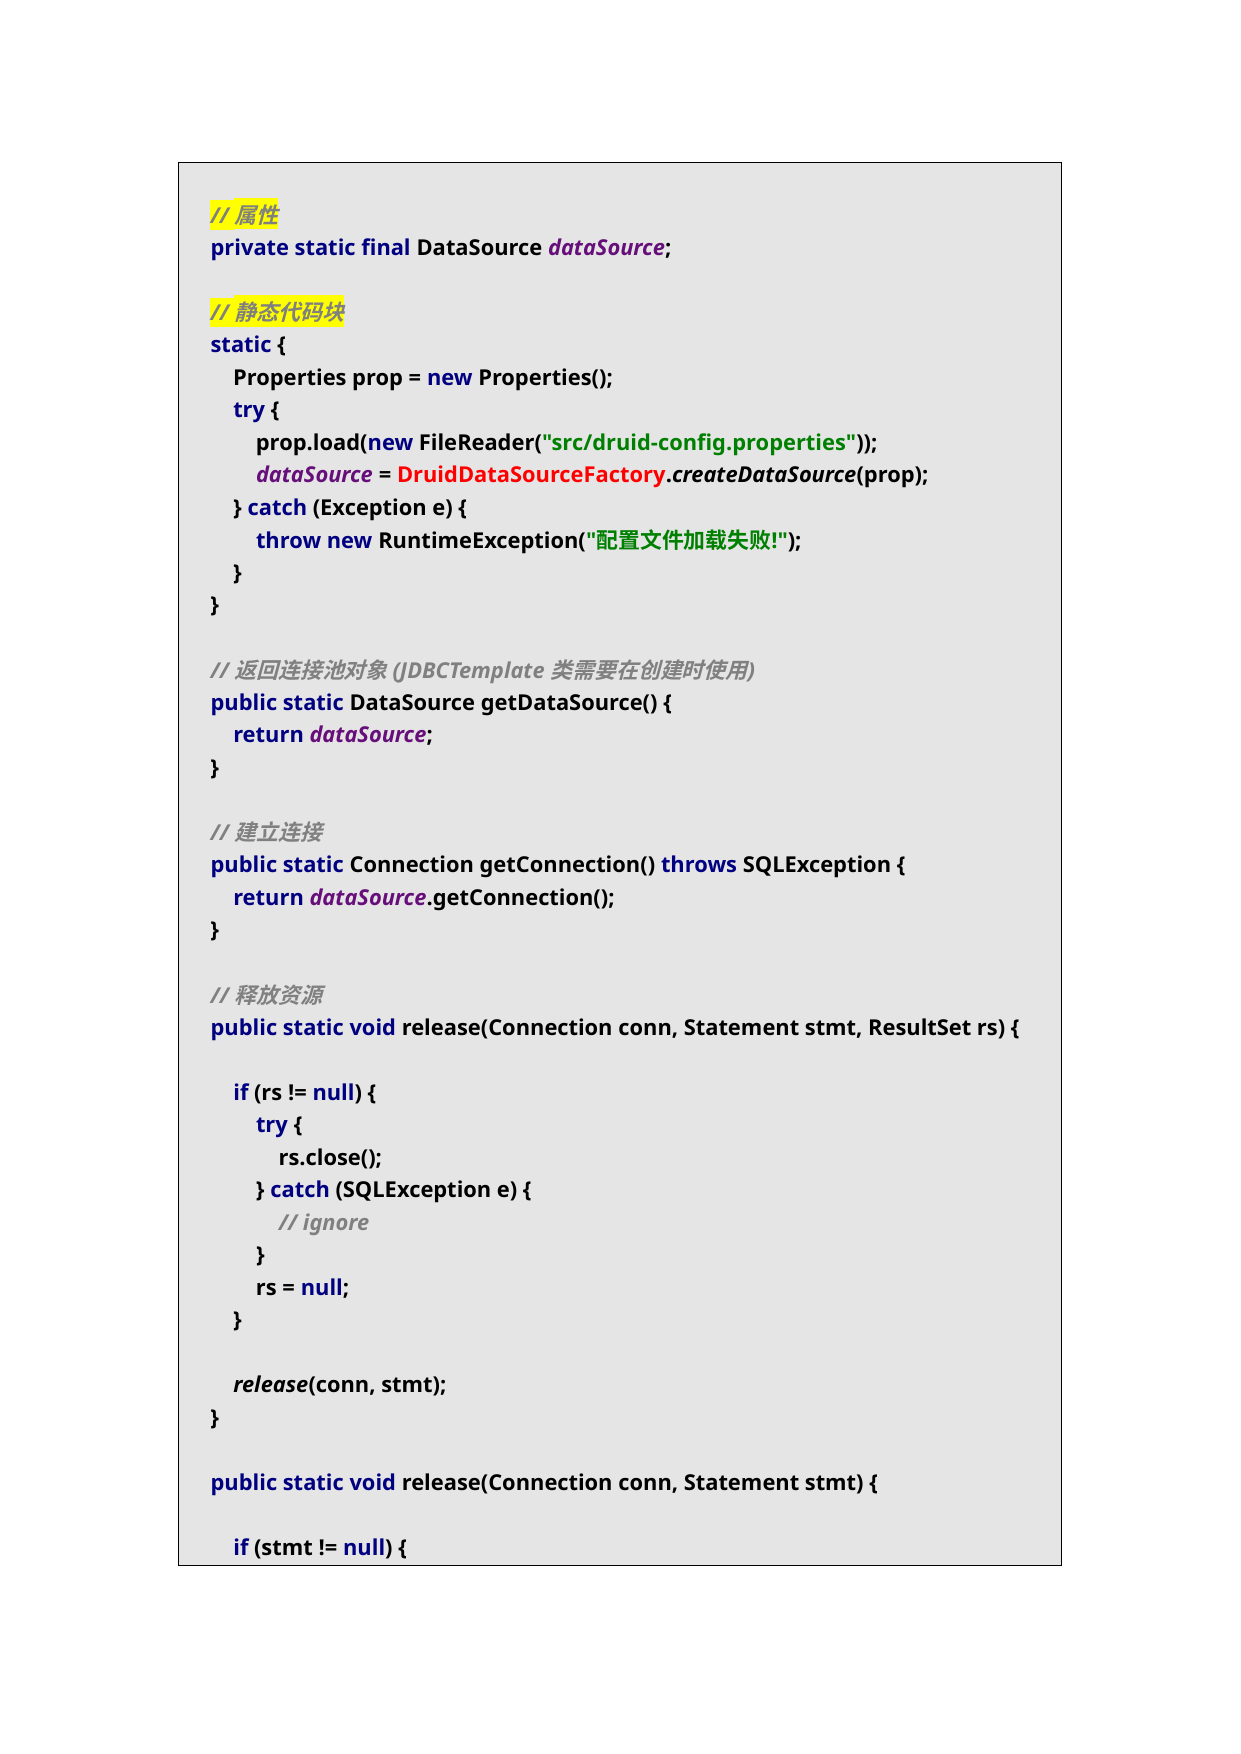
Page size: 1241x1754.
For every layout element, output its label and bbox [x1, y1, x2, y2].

text [179, 163, 1061, 1565]
